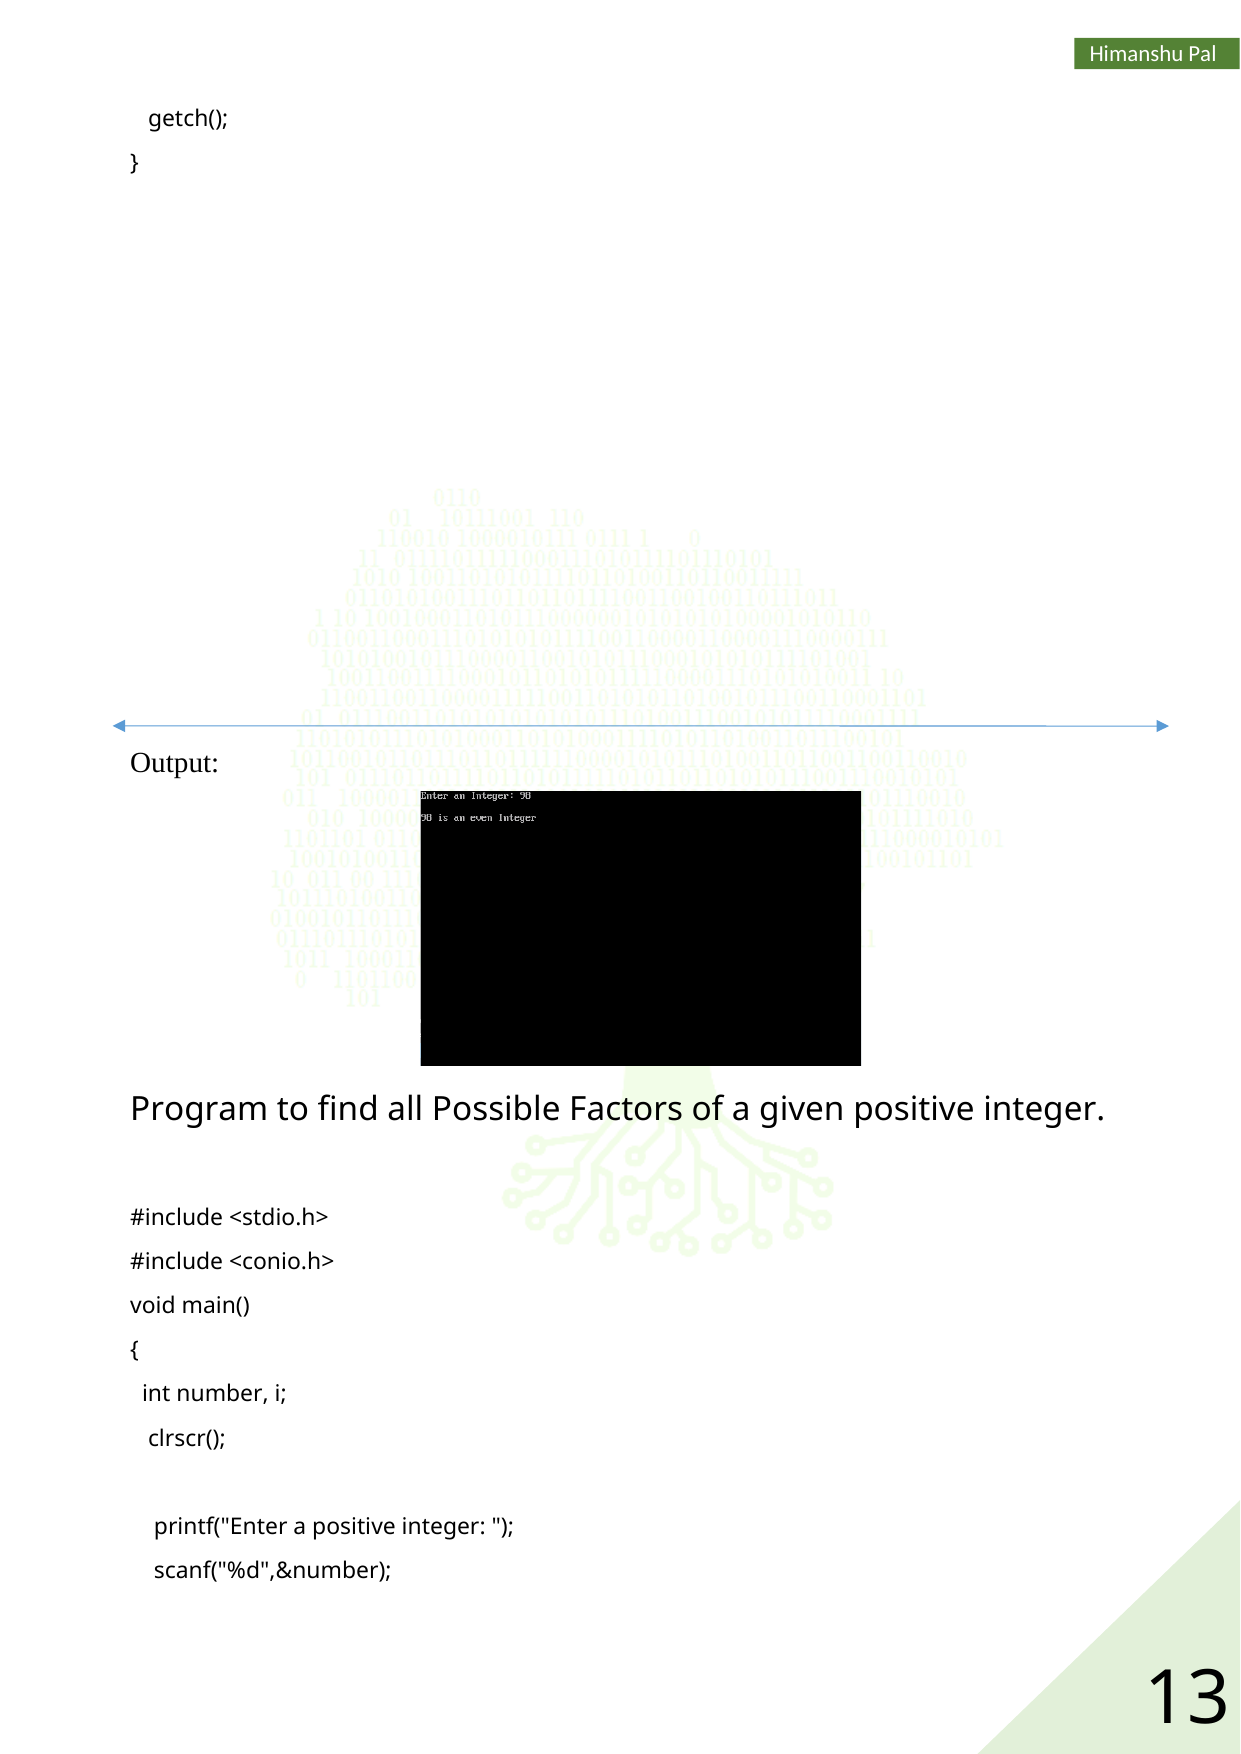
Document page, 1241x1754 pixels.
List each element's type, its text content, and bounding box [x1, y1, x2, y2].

text int number, i; [130, 1377, 1152, 1408]
text void main() [130, 1289, 1152, 1320]
text #include <conio.h> [130, 1245, 1152, 1276]
text getch(); [130, 102, 1152, 133]
text } [130, 146, 1152, 177]
text Program to find all Possible Factors of a given positive integer. [130, 1084, 1152, 1130]
text { [130, 1333, 1152, 1364]
text scanf("%d",&number); [130, 1554, 1152, 1585]
text printf("Enter a positive integer: "); [130, 1510, 1152, 1541]
picture [420, 791, 862, 1066]
text clrscr(); [130, 1421, 1152, 1453]
text #include <stdio.h> [130, 1201, 1152, 1232]
text Output: [130, 745, 1152, 778]
